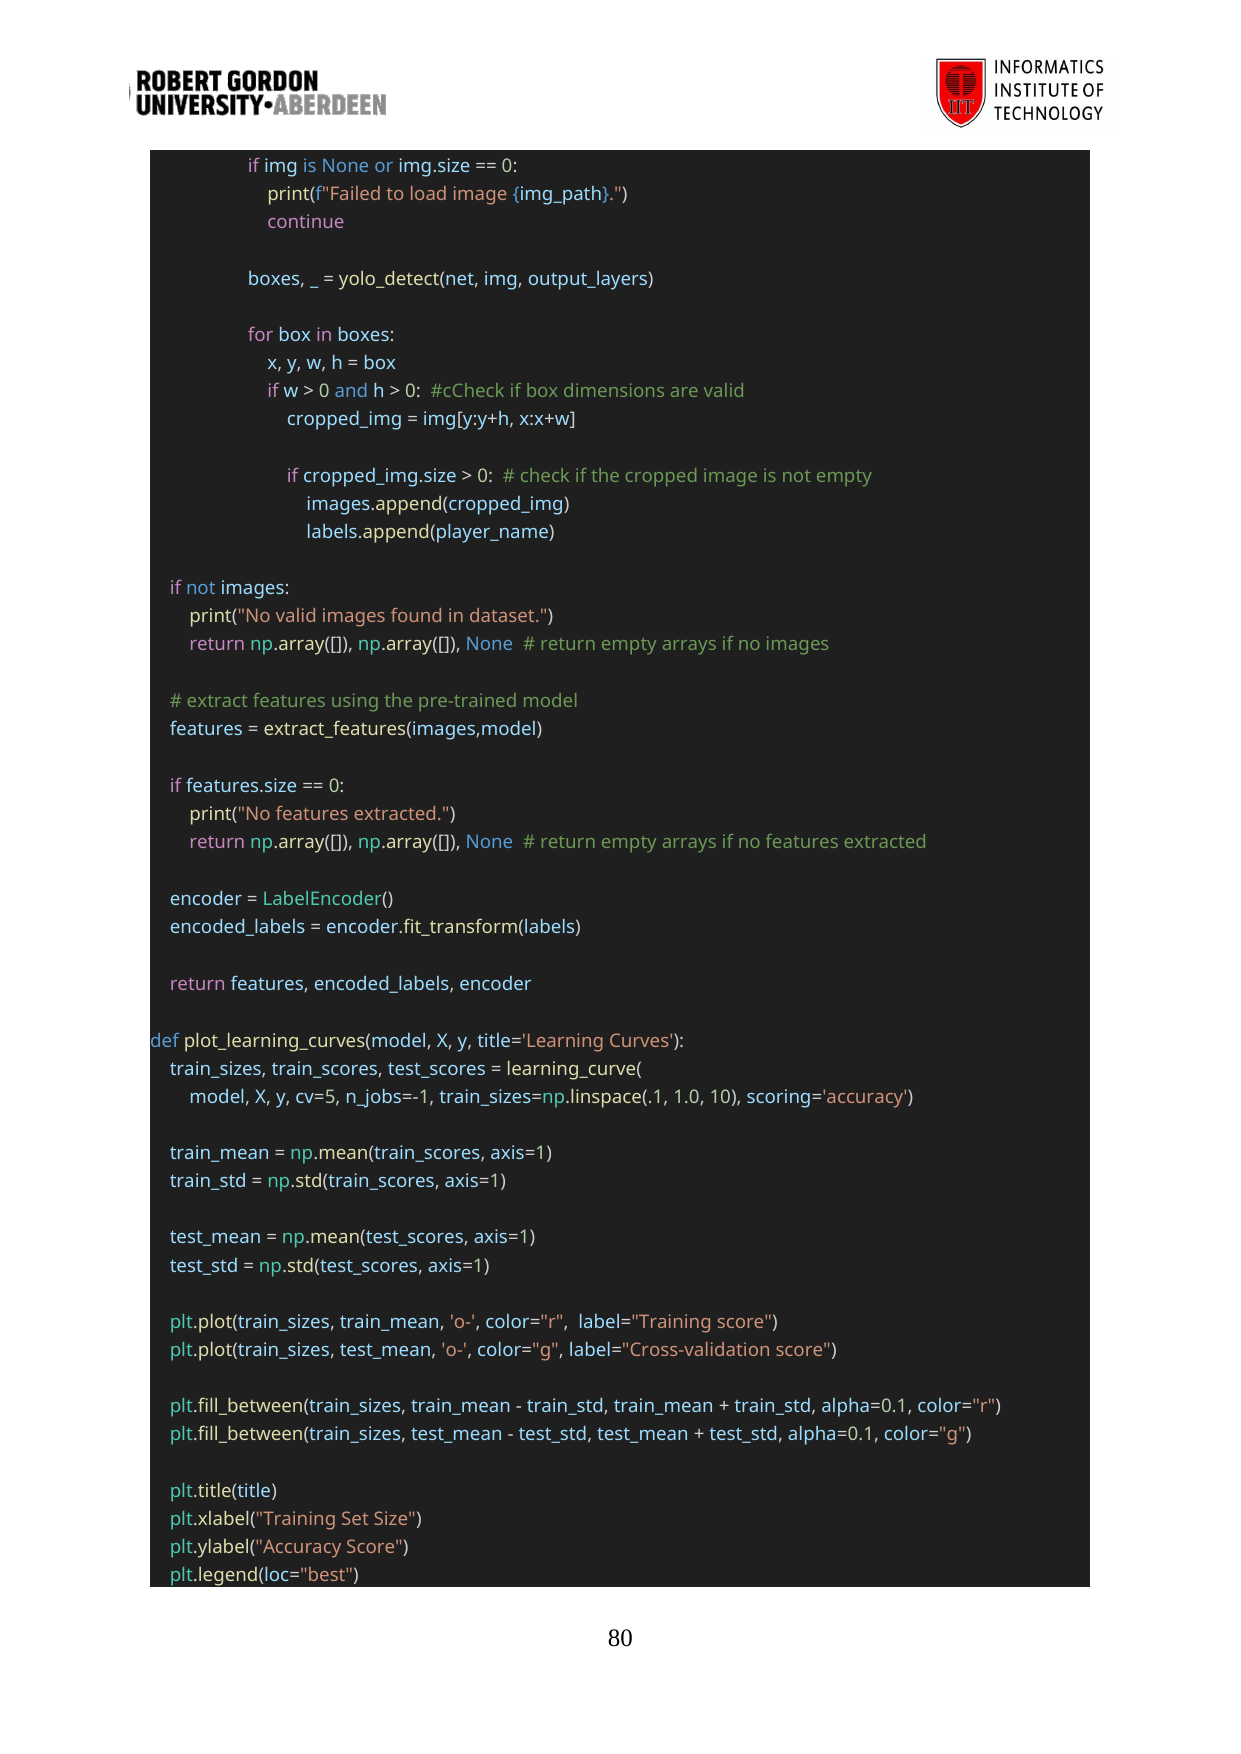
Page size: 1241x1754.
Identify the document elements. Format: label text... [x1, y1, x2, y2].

text plt.fill_between(train_sizes, train_mean - train_std, train_mean + train_std, alpha=0.1, color="r") [150, 1390, 1090, 1418]
text # extract features using the pre-trained model [150, 685, 1090, 713]
text plt.legend(loc="best") [150, 1559, 1090, 1587]
text plt.fill_between(train_sizes, test_mean - test_std, test_mean + test_std, alpha=0.1, color="g") [150, 1418, 1090, 1446]
text features = extract_features(images,model) [150, 713, 1090, 741]
text if w > 0 and h > 0: #cCheck if box dimensions are valid [150, 375, 1090, 403]
text train_std = np.std(train_scores, axis=1) [150, 1165, 1090, 1193]
text return np.array([]), np.array([]), None # return empty arrays if no features extracted [150, 826, 1090, 854]
text x, y, w, h = box [150, 347, 1090, 375]
text if img is None or img.size == 0: [150, 150, 1090, 178]
text plt.title(title) [150, 1474, 1090, 1502]
text print("No valid images found in dataset.") [150, 600, 1090, 628]
text model, X, y, cv=5, n_jobs=-1, train_sizes=np.linspace(.1, 1.0, 10), scoring='accuracy') [150, 1081, 1090, 1109]
text continue [150, 206, 1090, 234]
text images.append(cropped_img) [150, 487, 1090, 516]
text test_mean = np.mean(test_scores, axis=1) [150, 1221, 1090, 1249]
text return np.array([]), np.array([]), None # return empty arrays if no images [150, 628, 1090, 656]
text if not images: [150, 572, 1090, 600]
text labels.append(player_name) [150, 516, 1090, 544]
text if cropped_img.size > 0: # check if the cropped image is not empty [150, 459, 1090, 487]
text plt.plot(train_sizes, train_mean, 'o-', color="r", label="Training score") [150, 1306, 1090, 1334]
text plt.ylabel("Accuracy Score") [150, 1531, 1090, 1559]
text print("No features extracted.") [150, 798, 1090, 826]
text train_mean = np.mean(train_scores, axis=1) [150, 1137, 1090, 1165]
text return features, encoded_labels, encoder [150, 968, 1090, 996]
picture [129, 53, 400, 122]
text encoded_labels = encoder.fit_transform(labels) [150, 911, 1090, 939]
text print(f"Failed to load image {img_path}.") [150, 178, 1090, 206]
text boxes, _ = yolo_detect(net, img, output_layers) [150, 262, 1090, 291]
text test_std = np.std(test_scores, axis=1) [150, 1249, 1090, 1277]
text if features.size == 0: [150, 770, 1090, 798]
text def plot_learning_curves(model, X, y, title='Learning Curves'): [150, 1024, 1090, 1052]
text cropped_img = img[y:y+h, x:x+w] [150, 403, 1090, 431]
text encoder = LabelEncoder() [150, 883, 1090, 911]
text for box in boxes: [150, 319, 1090, 347]
text train_sizes, train_scores, test_scores = learning_curve( [150, 1052, 1090, 1081]
text plt.xlabel("Training Set Size") [150, 1502, 1090, 1531]
picture [922, 56, 1117, 136]
text plt.plot(train_sizes, test_mean, 'o-', color="g", label="Cross-validation score") [150, 1334, 1090, 1362]
